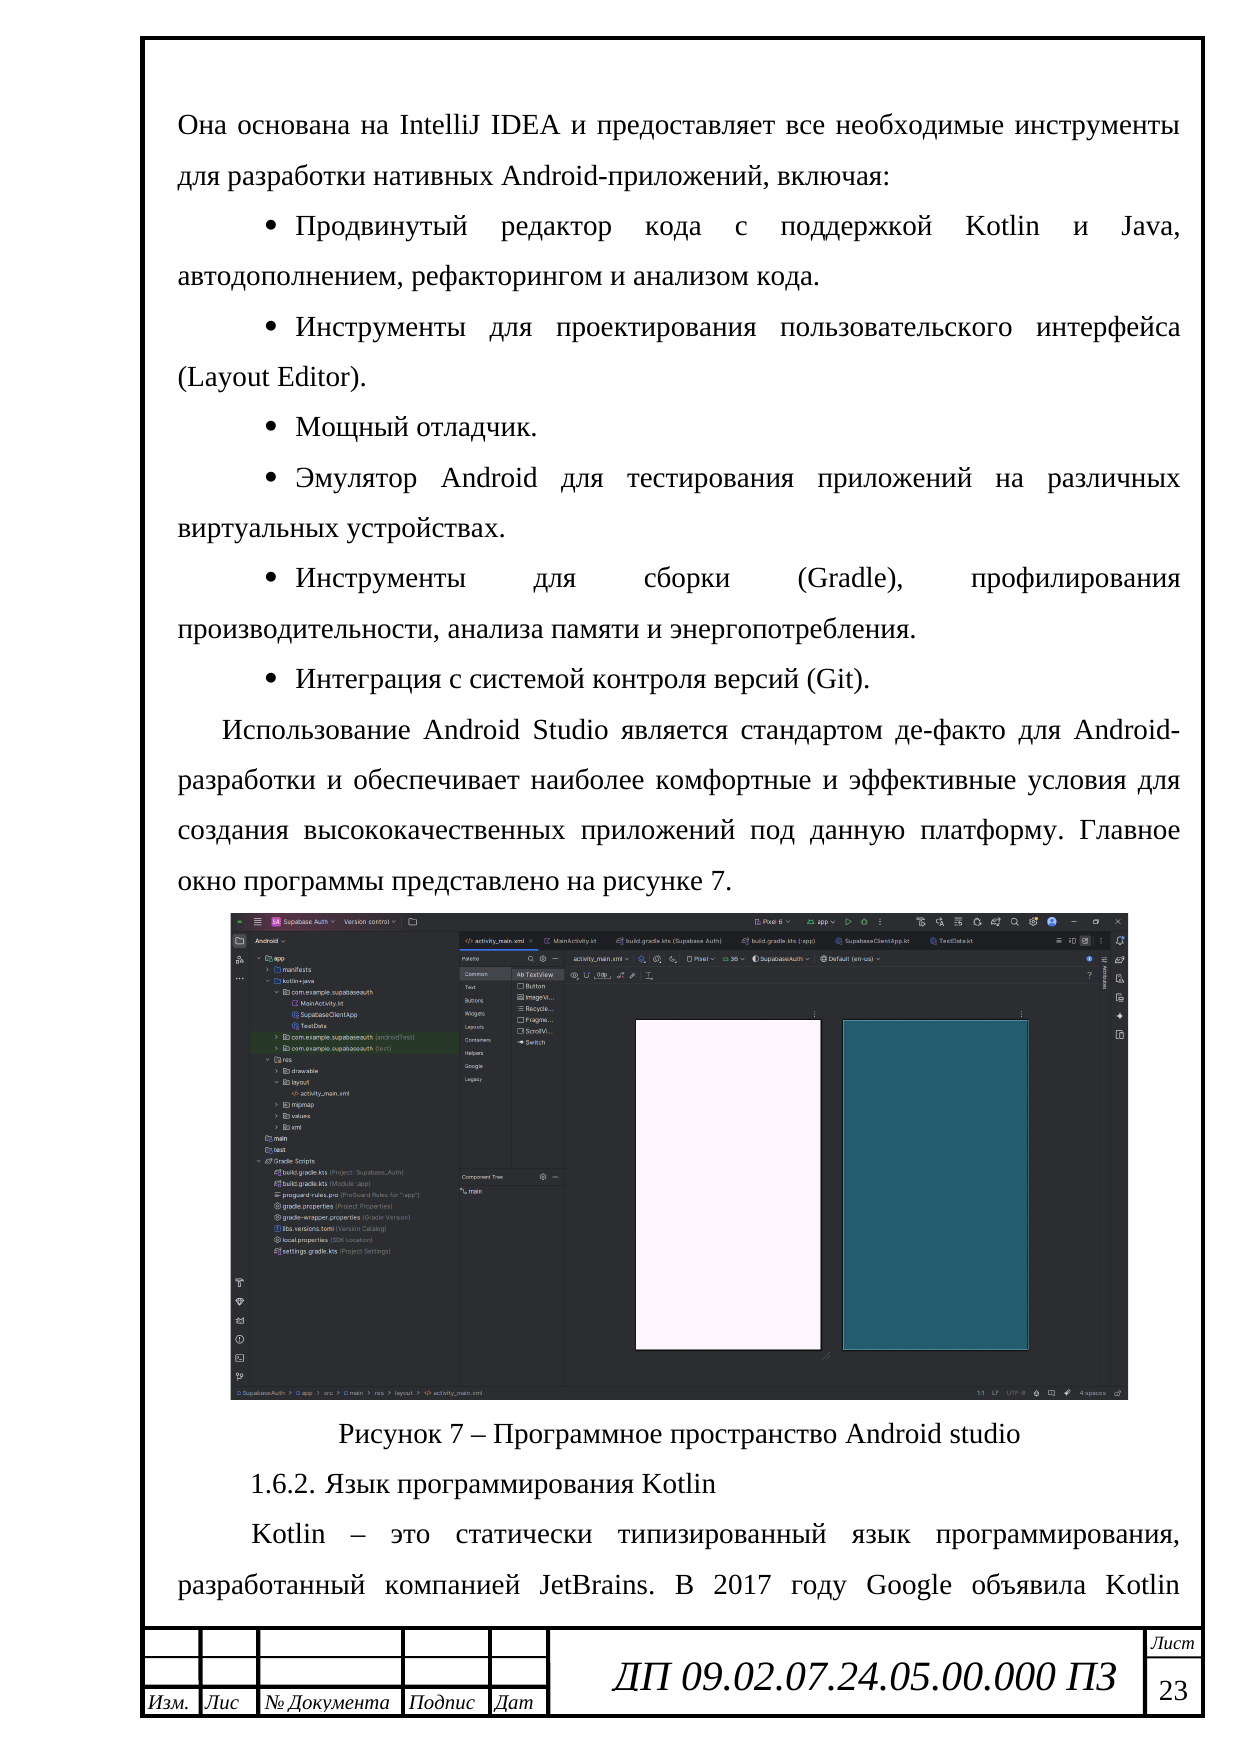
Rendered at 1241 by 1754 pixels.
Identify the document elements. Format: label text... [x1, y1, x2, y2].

text Использование Android Studio является стандартом де-факто для Android-разработки и обеспечивает наиболее комфортные и эффективные условия для создания высококачественных приложений под данную платформу. Главное окно программы представлено на рисунке 7. [177, 712, 1181, 896]
list Инструменты для проектирования пользовательского интерфейса (Layout Editor). [177, 309, 1181, 393]
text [177, 107, 1181, 191]
list Интеграция с системой контроля версий (Git). [177, 661, 1181, 695]
list Мощный отладчик. [177, 409, 1181, 443]
list Эмулятор Android для тестирования приложений на различных виртуальных устройствах. [177, 460, 1181, 544]
subtitle Язык программирования Kotlin [250, 1466, 1181, 1500]
list Продвинутый редактор кода с поддержкой Kotlin и Java, автодополнением, рефакторингом и анализом кода. [177, 208, 1181, 292]
text Рисунок 7 – Программное пространство Android studio [177, 1416, 1181, 1449]
list Инструменты для сборки (Gradle), профилирования производительности, анализа памяти и энергопотребления. [177, 561, 1181, 644]
picture [230, 913, 1129, 1400]
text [177, 1517, 1181, 1600]
